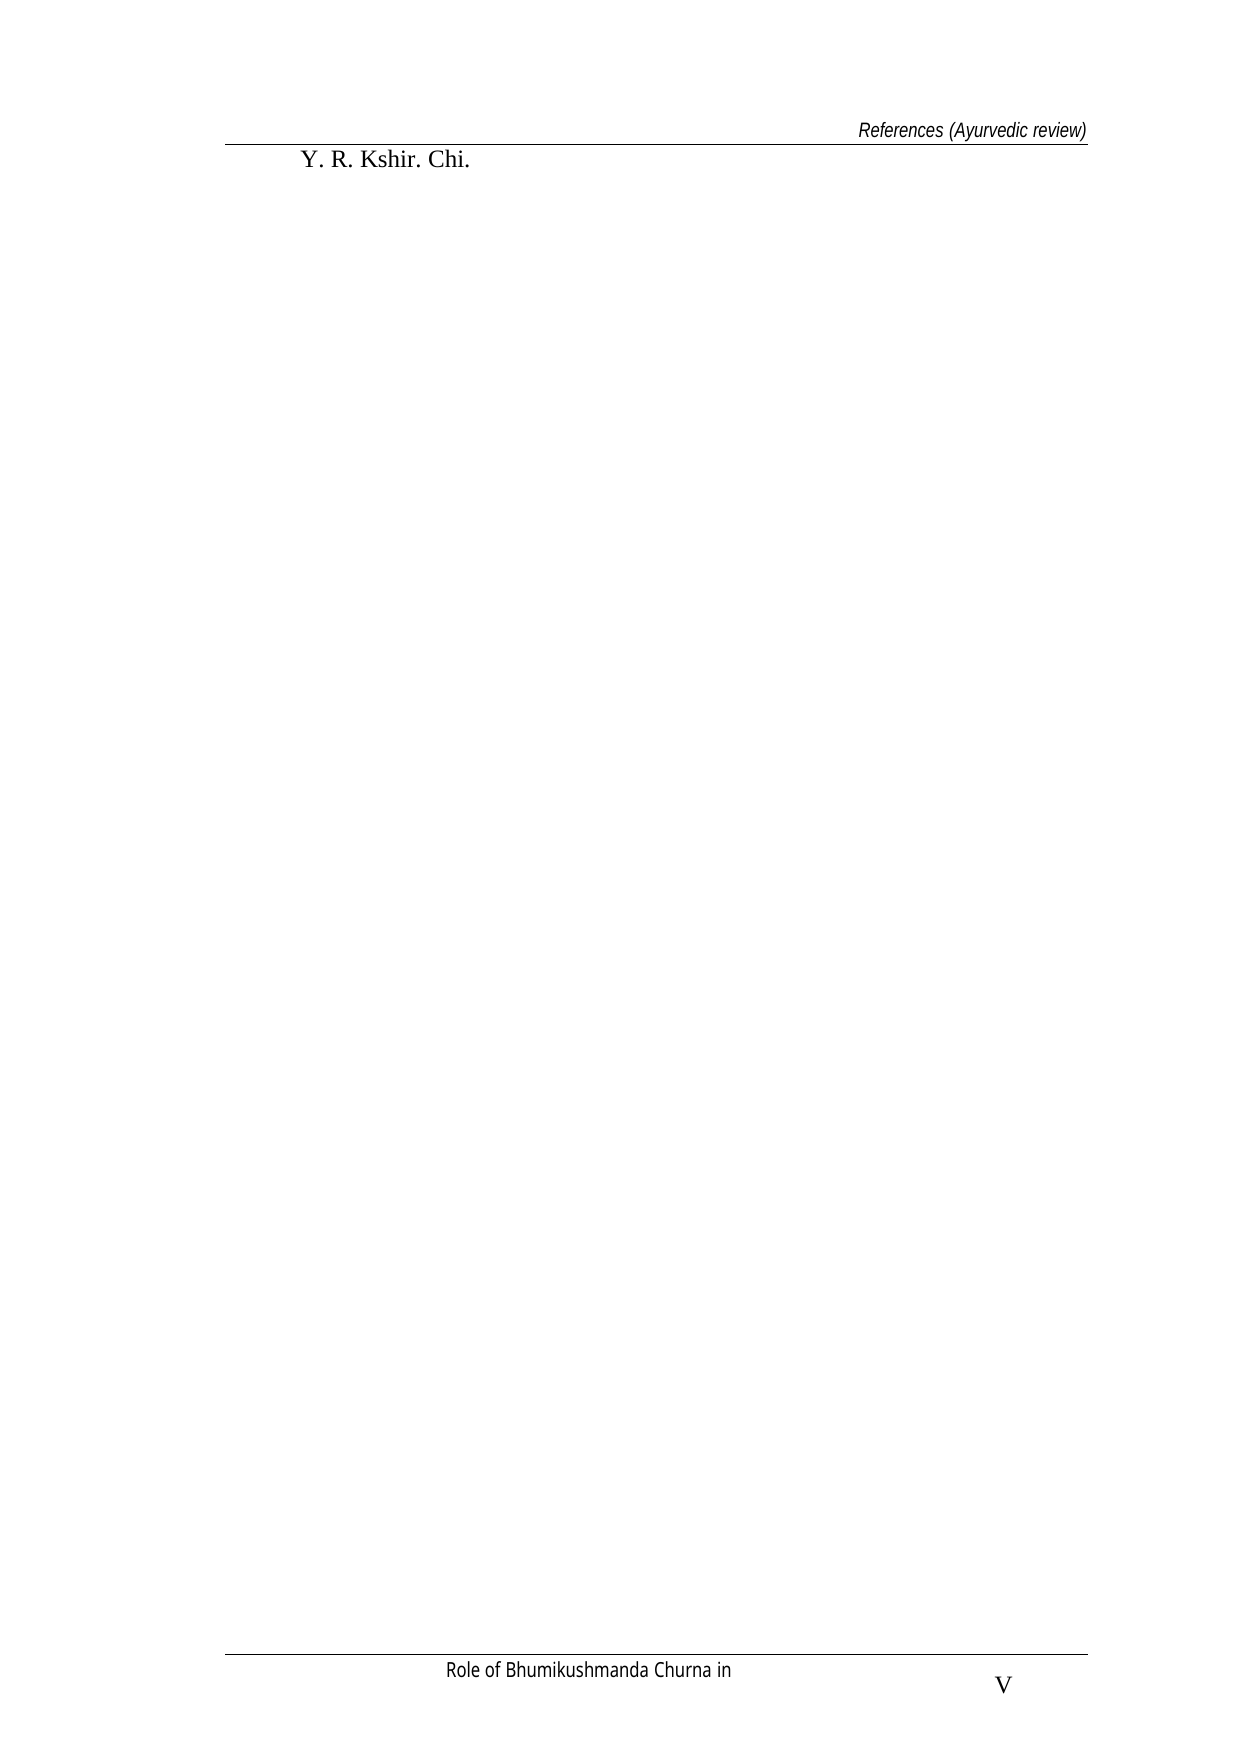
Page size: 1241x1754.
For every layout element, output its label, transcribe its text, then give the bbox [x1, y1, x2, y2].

text Y. R. Kshir. Chi. [300, 144, 1188, 172]
